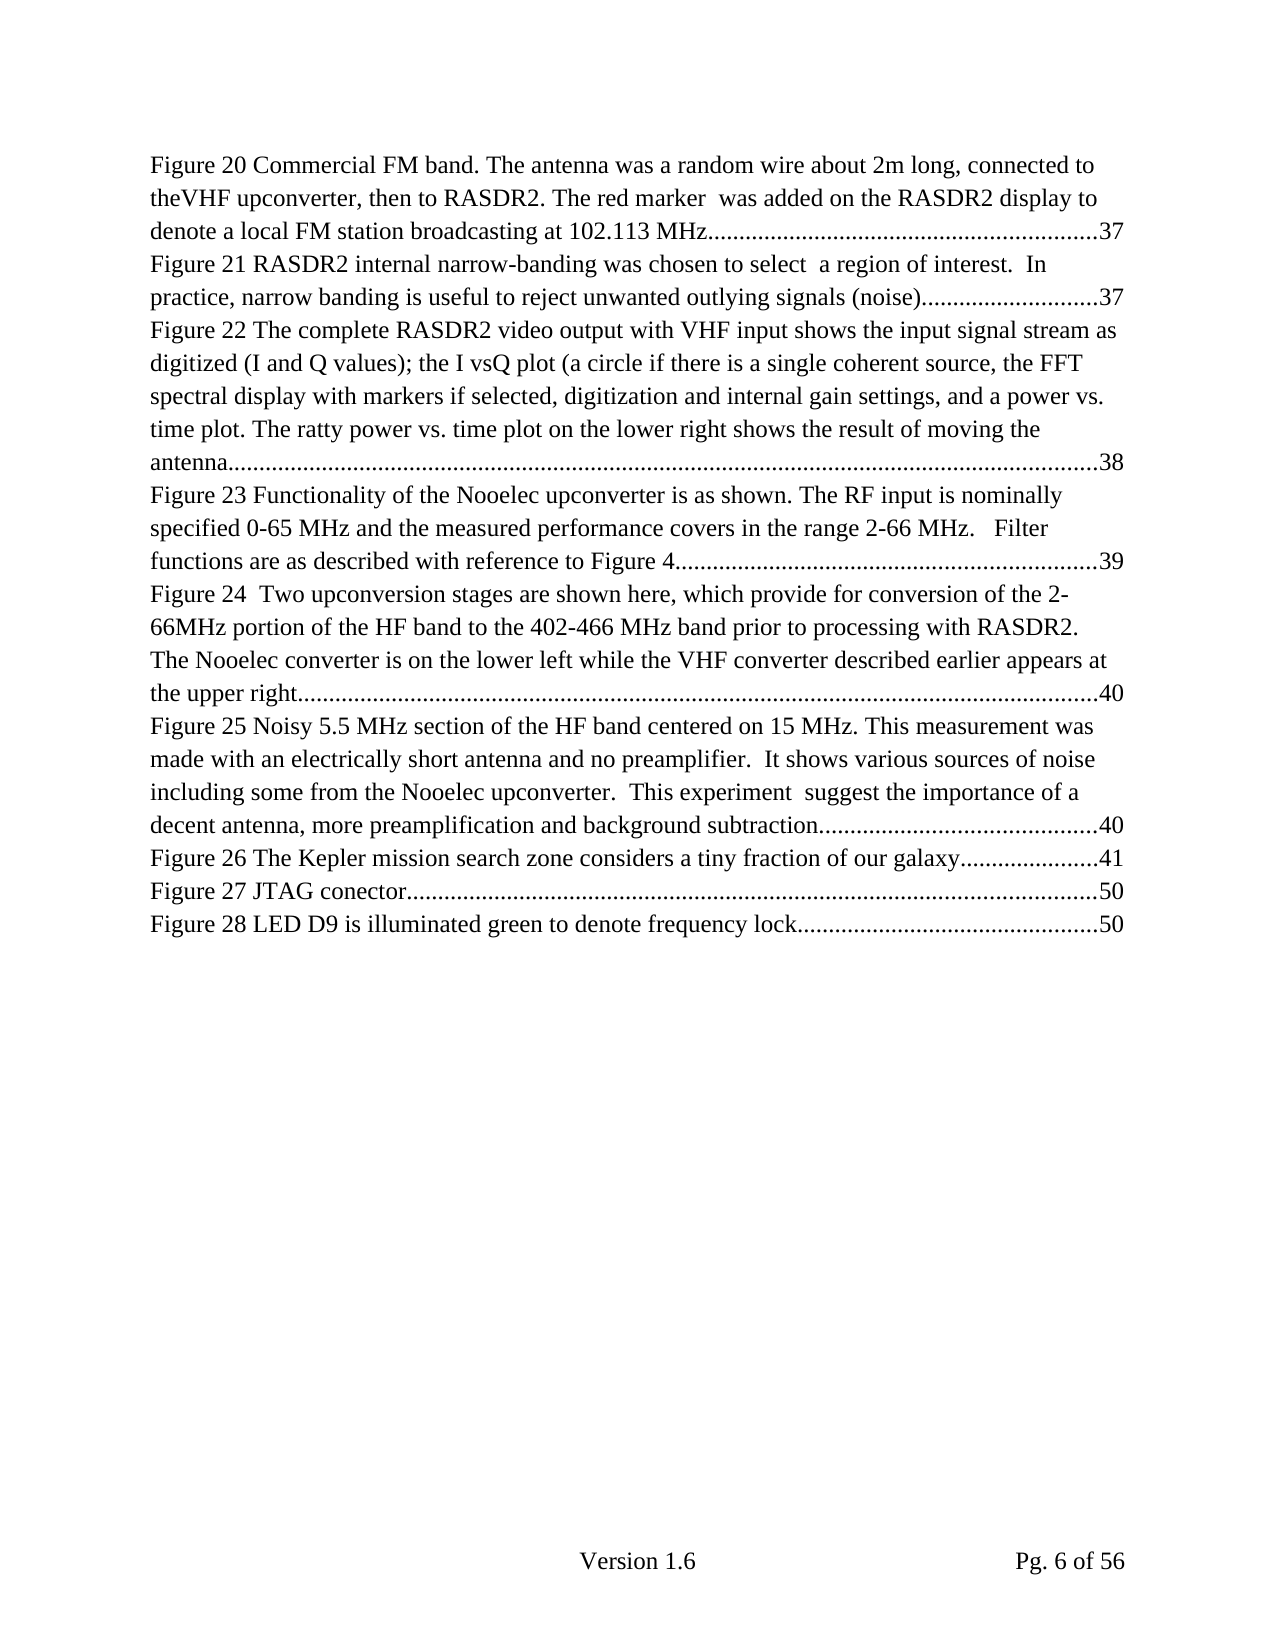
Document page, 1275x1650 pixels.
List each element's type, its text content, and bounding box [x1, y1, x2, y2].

text Figure 27 JTAG conector. [150, 876, 1125, 905]
text Figure 20 Commercial FM band. The antenna was a random wire about 2m long, connected to theVHF upconverter, then to RASDR2. The red marker was added on the RASDR2 display to denote a local FM station broadcasting at 102.113 MHz. 37 [150, 150, 1125, 245]
text Figure 22 The complete RASDR2 video output with VHF input shows the input signal stream as digitized (I and Q values); the I vsQ plot (a circle if there is a single coherent source, the FFT spectral display with markers if selected, digitization and internal gain settings, and a power vs. time plot. The ratty power vs. time plot on the lower right shows the result of moving the antenna. 38 [150, 315, 1125, 476]
text Figure 24 Two upconversion stages are shown here, which provide for conversion of the 2-66MHz portion of the HF band to the 402-466 MHz band prior to processing with RASDR2. The Nooelec converter is on the lower left while the VHF converter described earlier appears at the upper right. 40 [150, 579, 1125, 707]
text Figure 23 Functionality of the Nooelec upconverter is as shown. The RF input is nominally specified 0-65 MHz and the measured performance covers in the range 2-66 MHz. Filter functions are as described with reference to Figure 4. 39 [150, 480, 1125, 575]
text Figure 28 LED D9 is illuminated green to denote frequency lock. [150, 909, 1125, 938]
text Figure 21 RASDR2 internal narrow-banding was chosen to select a region of interest. In practice, narrow banding is useful to reject unwanted outlying signals (noise). 37 [150, 249, 1125, 311]
text Figure 25 Noisy 5.5 MHz section of the HF band centered on 15 MHz. This measurement was made with an electrically short antenna and no preamplifier. It shows various sources of noise including some from the Nooelec upconverter. This experiment suggest the importance of a decent antenna, more preamplification and background subtraction. 40 [150, 711, 1125, 839]
text Figure 26 The Kepler mission search zone considers a tiny fraction of our galaxy. 41 [150, 843, 1125, 872]
